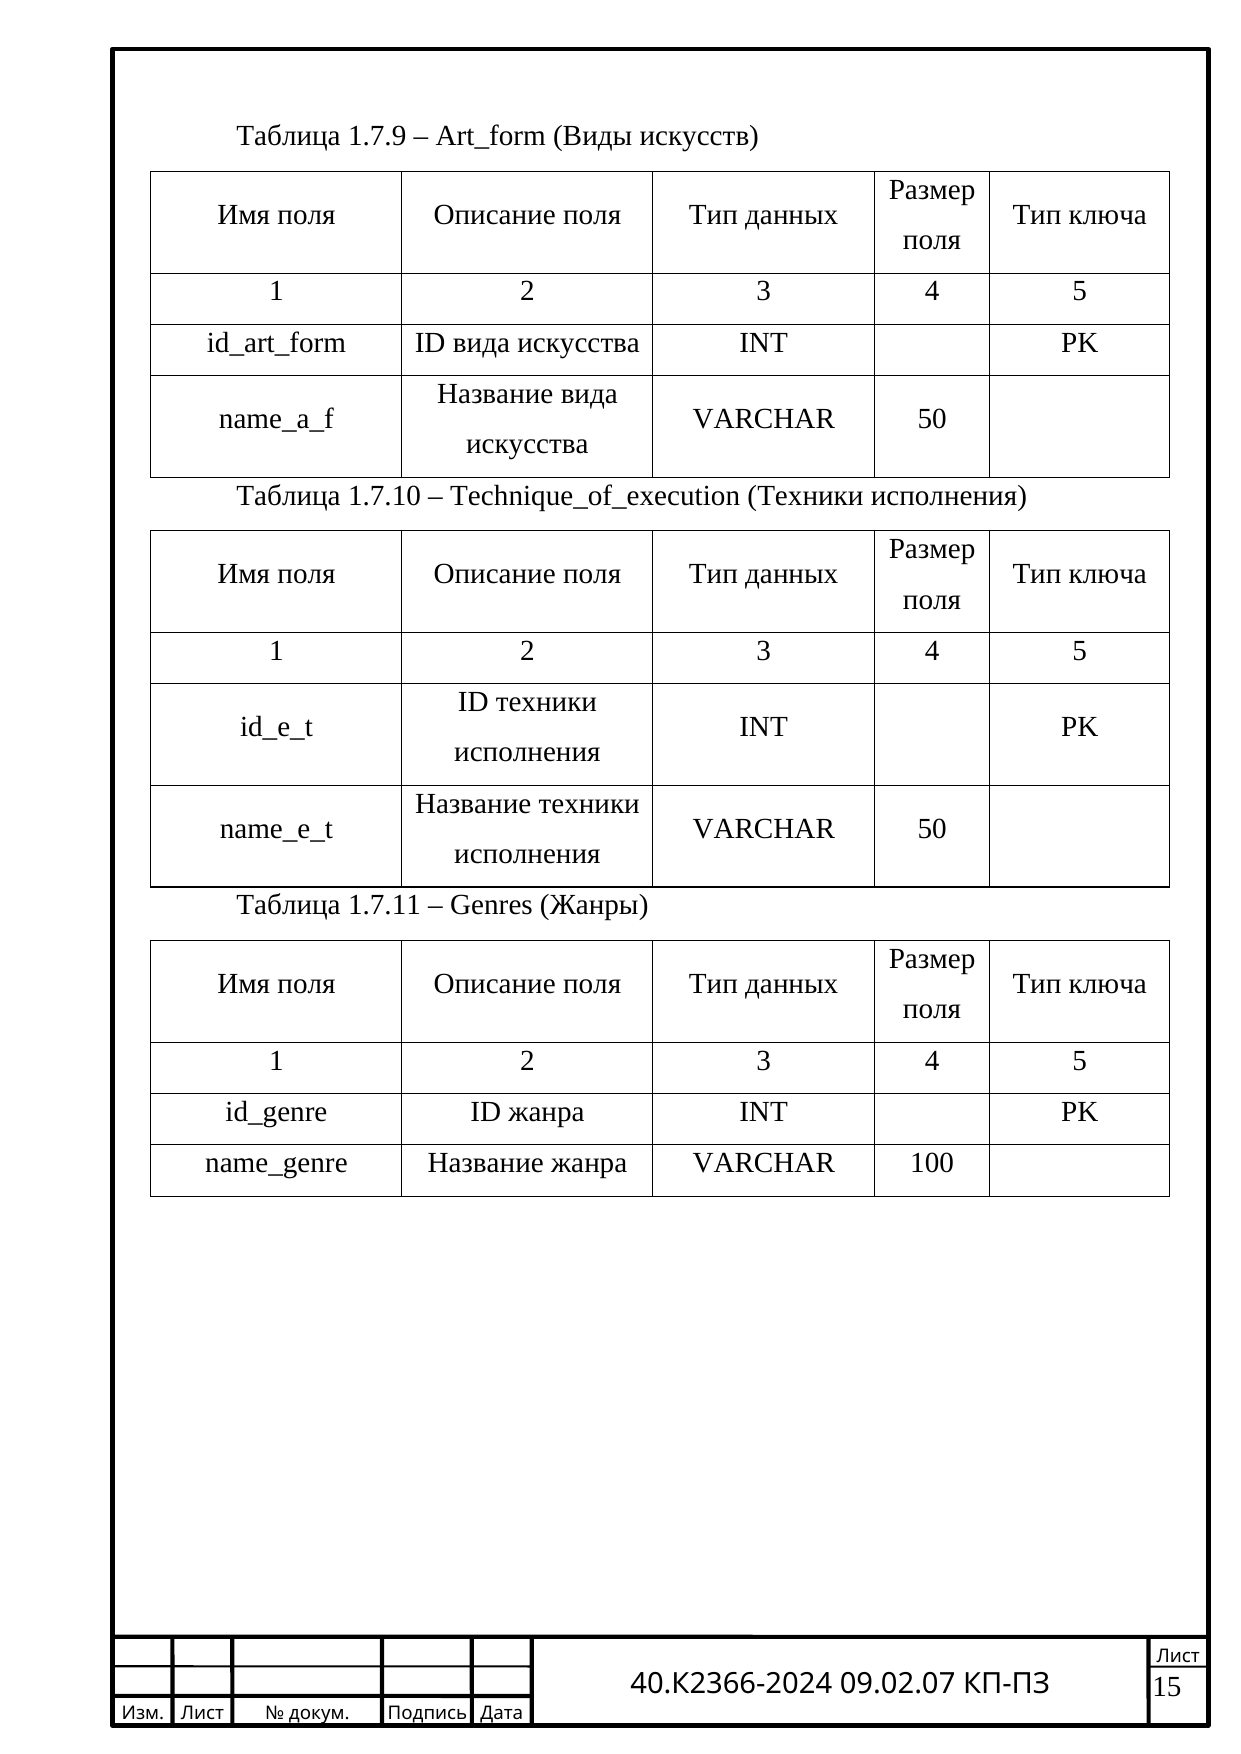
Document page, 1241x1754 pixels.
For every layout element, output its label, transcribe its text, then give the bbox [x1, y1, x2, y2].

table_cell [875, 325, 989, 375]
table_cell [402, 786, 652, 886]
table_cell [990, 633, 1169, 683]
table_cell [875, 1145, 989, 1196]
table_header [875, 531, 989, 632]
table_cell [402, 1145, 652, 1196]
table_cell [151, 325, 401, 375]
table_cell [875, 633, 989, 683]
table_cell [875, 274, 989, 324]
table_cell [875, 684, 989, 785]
text Таблица 1.7.9 – Art_form (Виды искусств) [177, 118, 1181, 152]
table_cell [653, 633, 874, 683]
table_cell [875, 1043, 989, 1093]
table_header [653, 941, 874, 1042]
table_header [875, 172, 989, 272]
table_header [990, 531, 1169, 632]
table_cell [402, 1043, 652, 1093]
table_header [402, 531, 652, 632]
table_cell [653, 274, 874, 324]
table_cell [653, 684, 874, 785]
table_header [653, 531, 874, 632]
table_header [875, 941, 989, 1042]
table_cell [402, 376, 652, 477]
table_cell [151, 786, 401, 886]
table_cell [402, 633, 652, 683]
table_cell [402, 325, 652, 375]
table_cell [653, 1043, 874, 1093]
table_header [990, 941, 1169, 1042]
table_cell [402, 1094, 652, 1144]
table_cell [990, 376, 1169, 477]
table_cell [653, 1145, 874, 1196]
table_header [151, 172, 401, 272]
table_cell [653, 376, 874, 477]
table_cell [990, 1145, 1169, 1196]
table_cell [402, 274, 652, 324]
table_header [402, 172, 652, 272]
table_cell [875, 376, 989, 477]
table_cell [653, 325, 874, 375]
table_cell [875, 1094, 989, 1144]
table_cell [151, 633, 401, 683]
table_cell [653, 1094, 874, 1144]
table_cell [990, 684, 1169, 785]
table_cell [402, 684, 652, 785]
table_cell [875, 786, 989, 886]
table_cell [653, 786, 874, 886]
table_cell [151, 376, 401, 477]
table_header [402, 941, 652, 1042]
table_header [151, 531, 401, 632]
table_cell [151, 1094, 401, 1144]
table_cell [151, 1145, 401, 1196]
text Таблица 1.7.11 – Genres (Жанры) [177, 887, 1181, 921]
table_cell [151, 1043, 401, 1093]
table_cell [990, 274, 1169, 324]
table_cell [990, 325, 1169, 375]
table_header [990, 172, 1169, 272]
text Таблица 1.7.10 – Technique_of_execution (Техники исполнения) [177, 478, 1181, 511]
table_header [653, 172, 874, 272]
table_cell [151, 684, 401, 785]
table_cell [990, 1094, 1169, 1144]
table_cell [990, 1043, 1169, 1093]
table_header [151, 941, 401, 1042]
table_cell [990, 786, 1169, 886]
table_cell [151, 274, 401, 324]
